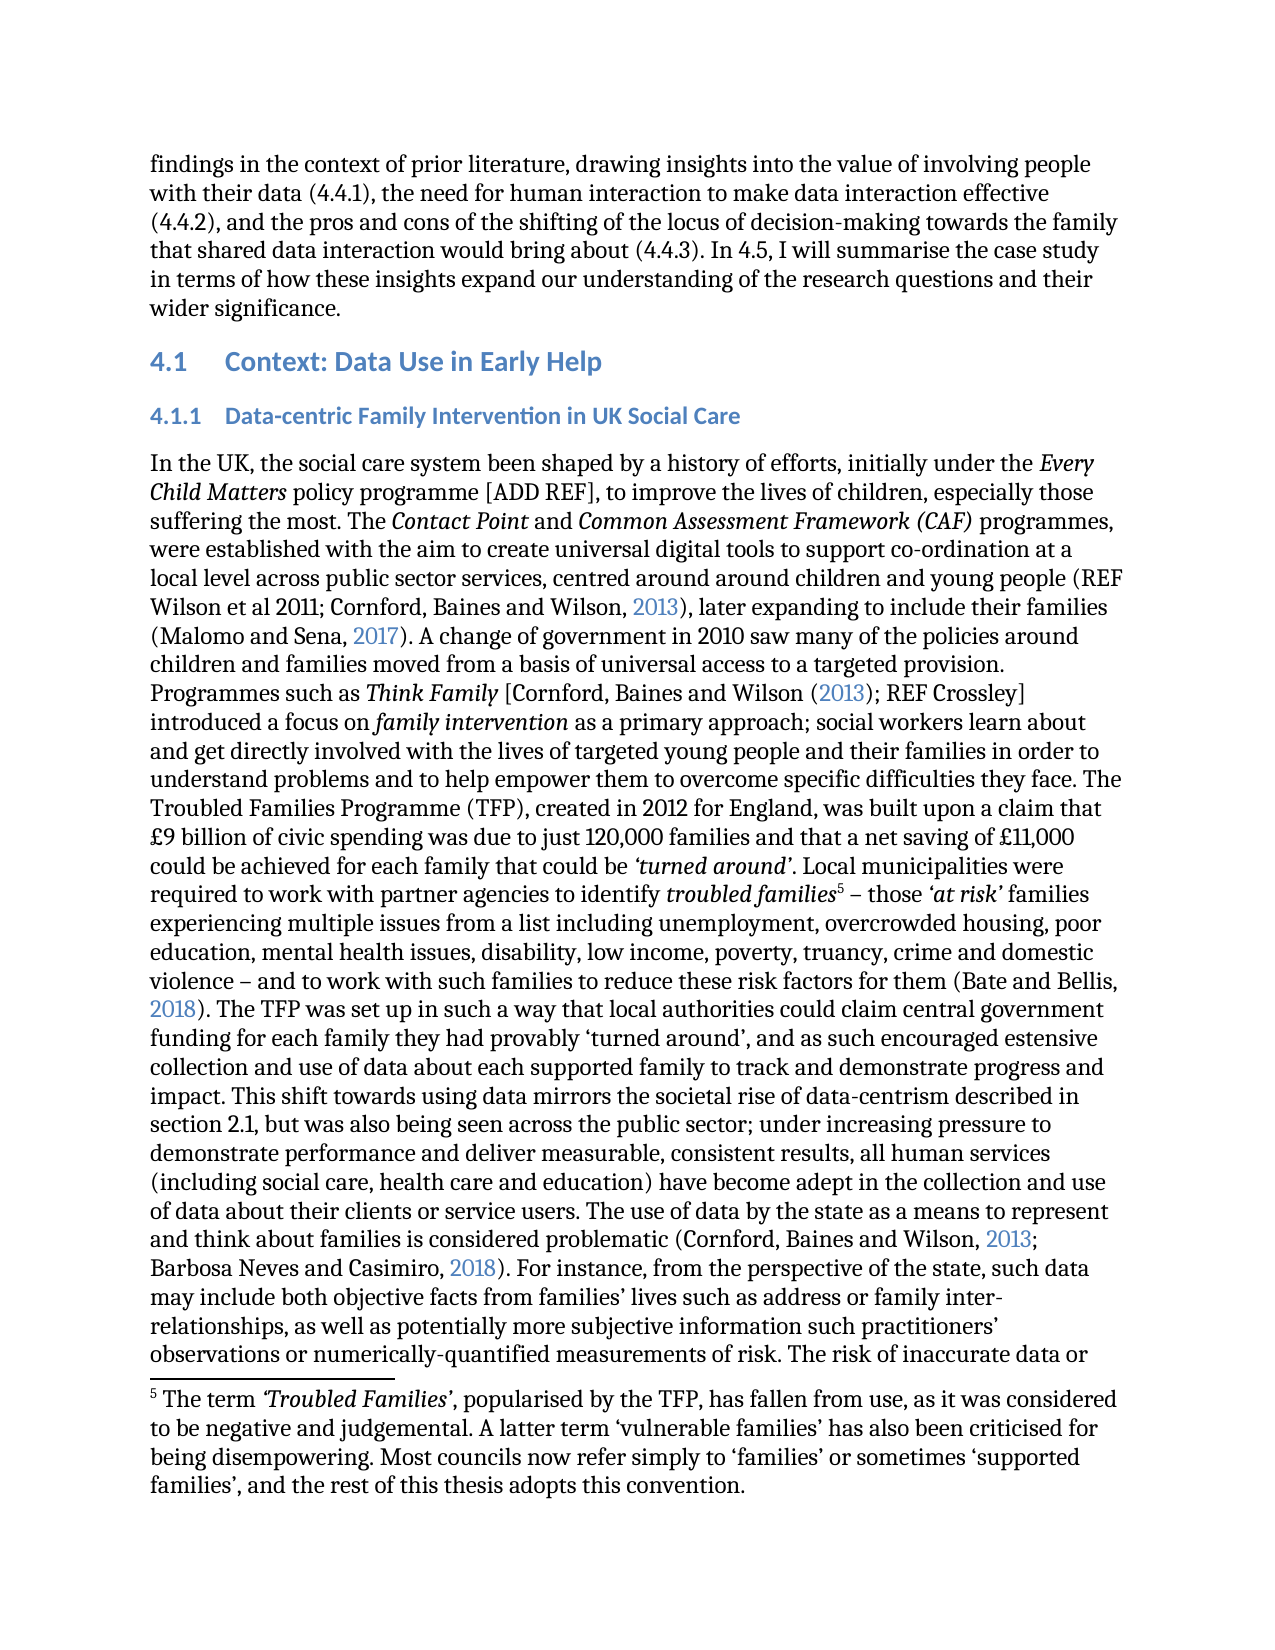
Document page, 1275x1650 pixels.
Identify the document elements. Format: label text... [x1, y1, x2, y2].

subtitle 4.1 Context: Data Use in Early Help [150, 343, 1125, 379]
subtitle 4.1.1 Data-centric Family Intervention in UK Social Care [150, 400, 1125, 430]
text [150, 449, 1125, 1369]
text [150, 150, 1125, 322]
